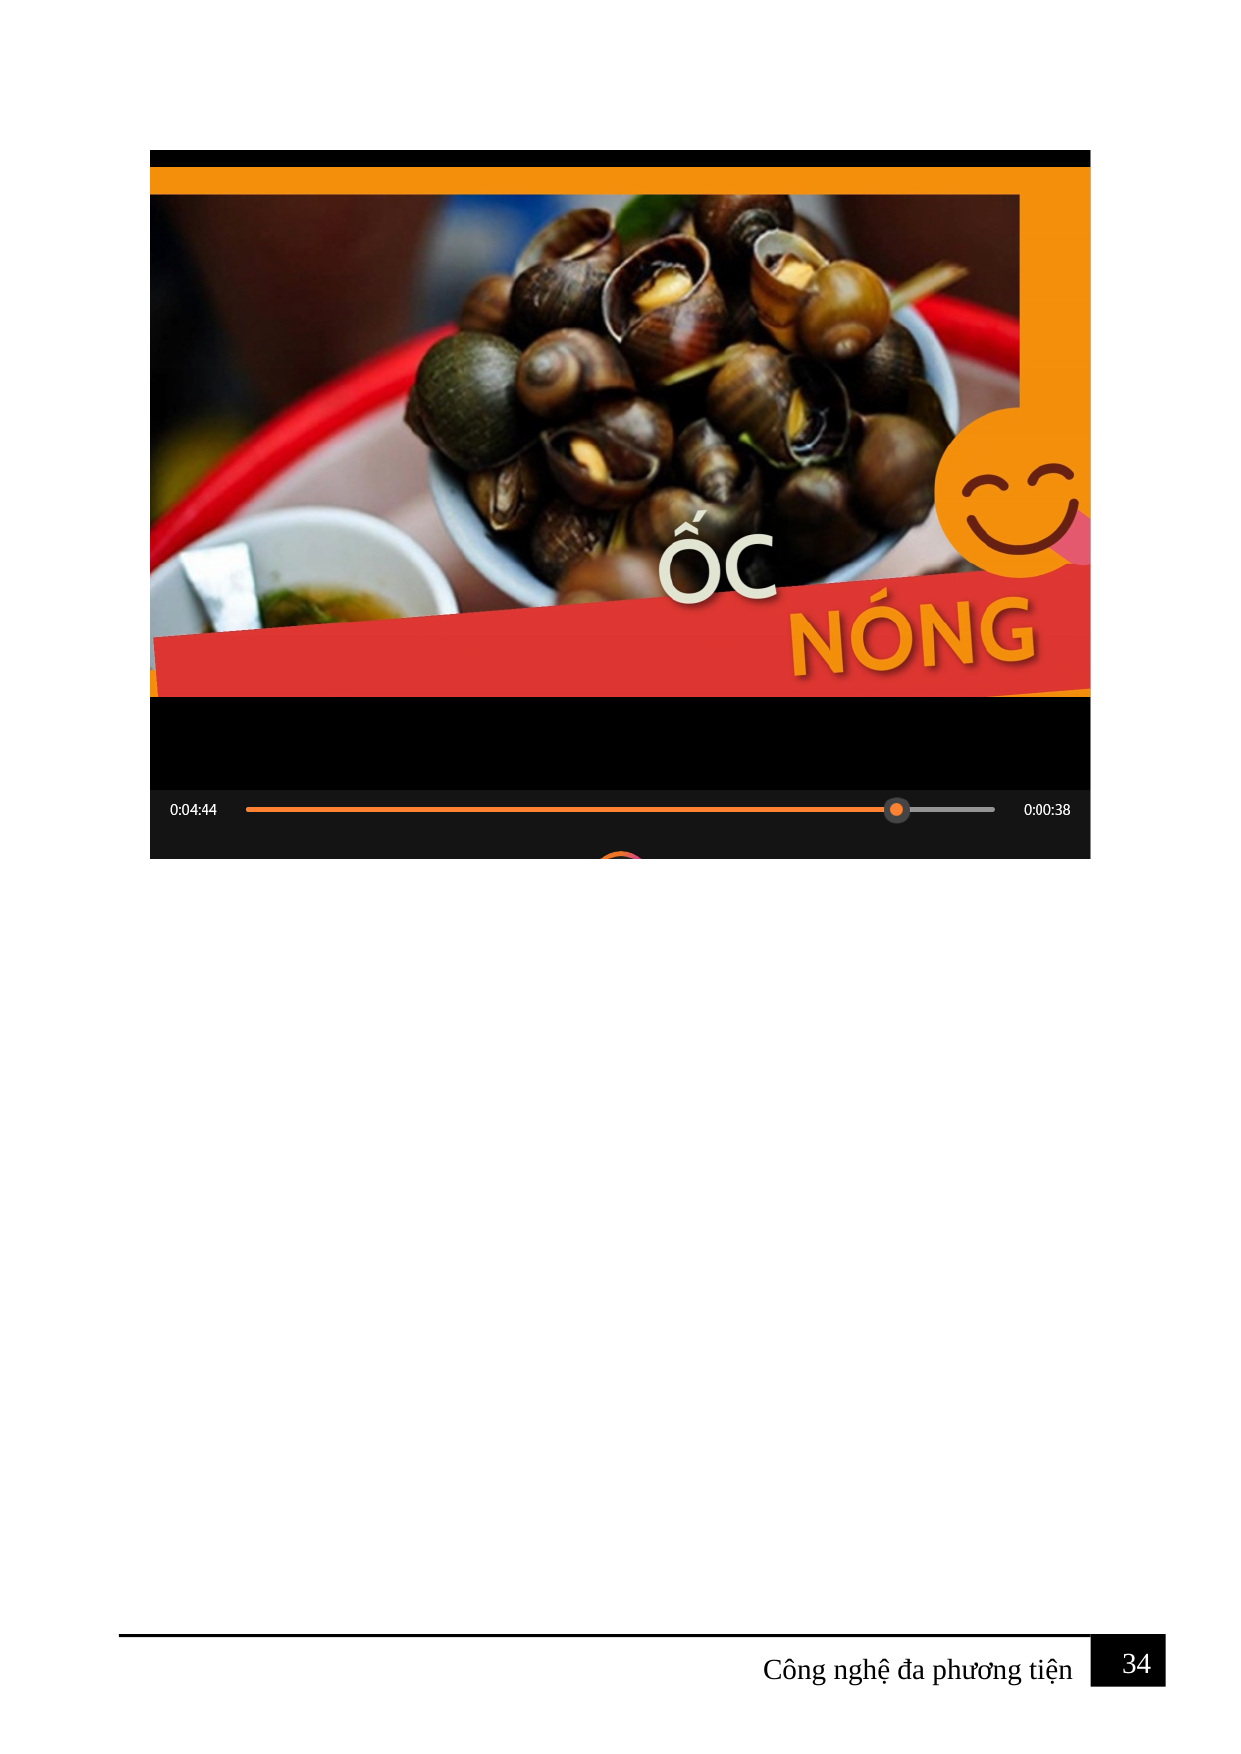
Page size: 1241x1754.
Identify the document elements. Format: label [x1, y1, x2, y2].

picture [150, 150, 1091, 859]
